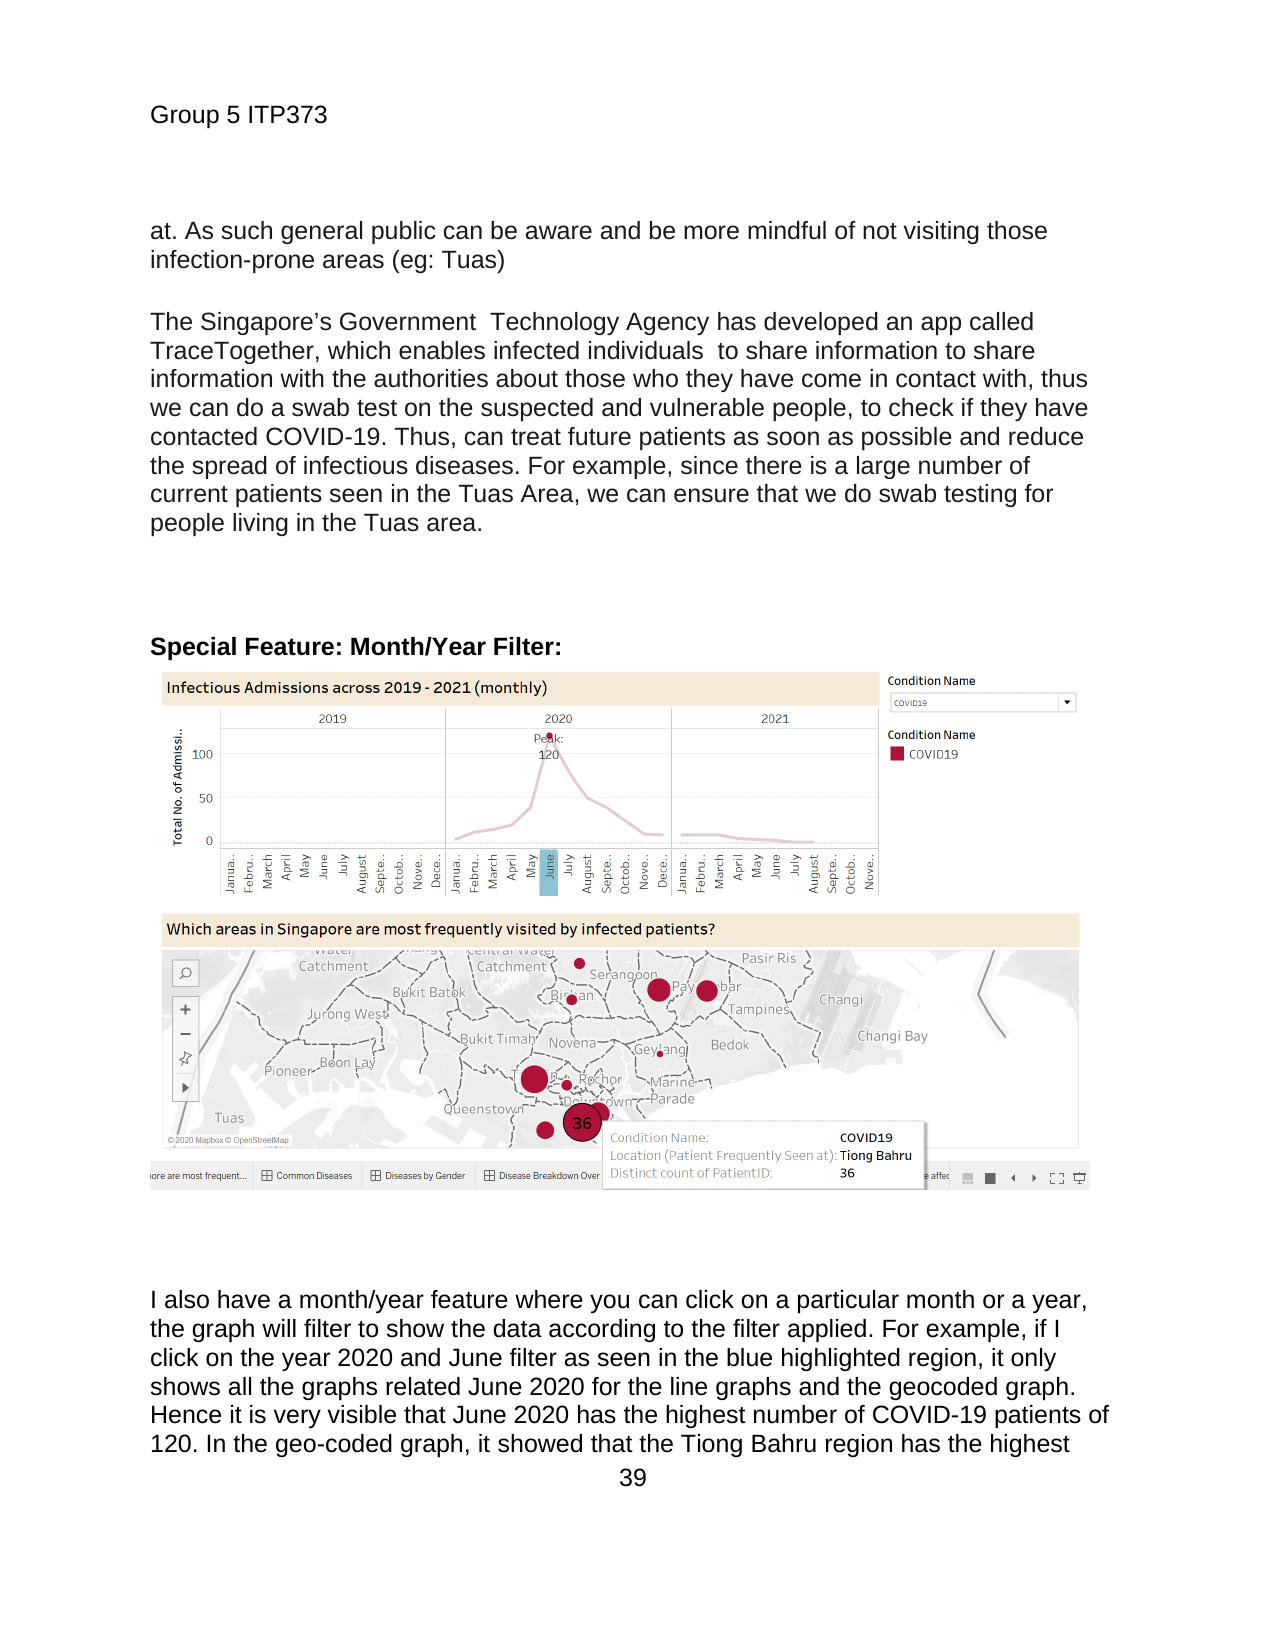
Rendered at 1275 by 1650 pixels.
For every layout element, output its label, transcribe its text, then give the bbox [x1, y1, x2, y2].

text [150, 1285, 1116, 1458]
picture [150, 661, 1091, 1190]
text The Singapore’s Government Technology Agency has developed an app called TraceTogether, which enables infected individuals to share information to share information with the authorities about those who they have come in contact with, thus we can do a swab test on the suspected and vulnerable people, to check if they have contacted COVID-19. Thus, can treat future patients as soon as possible and reduce the spread of infectious diseases. For example, since there is a large number of current patients seen in the Tuas Area, we can ensure that we do swab testing for people living in the Tuas area. [484, 307, 1116, 537]
